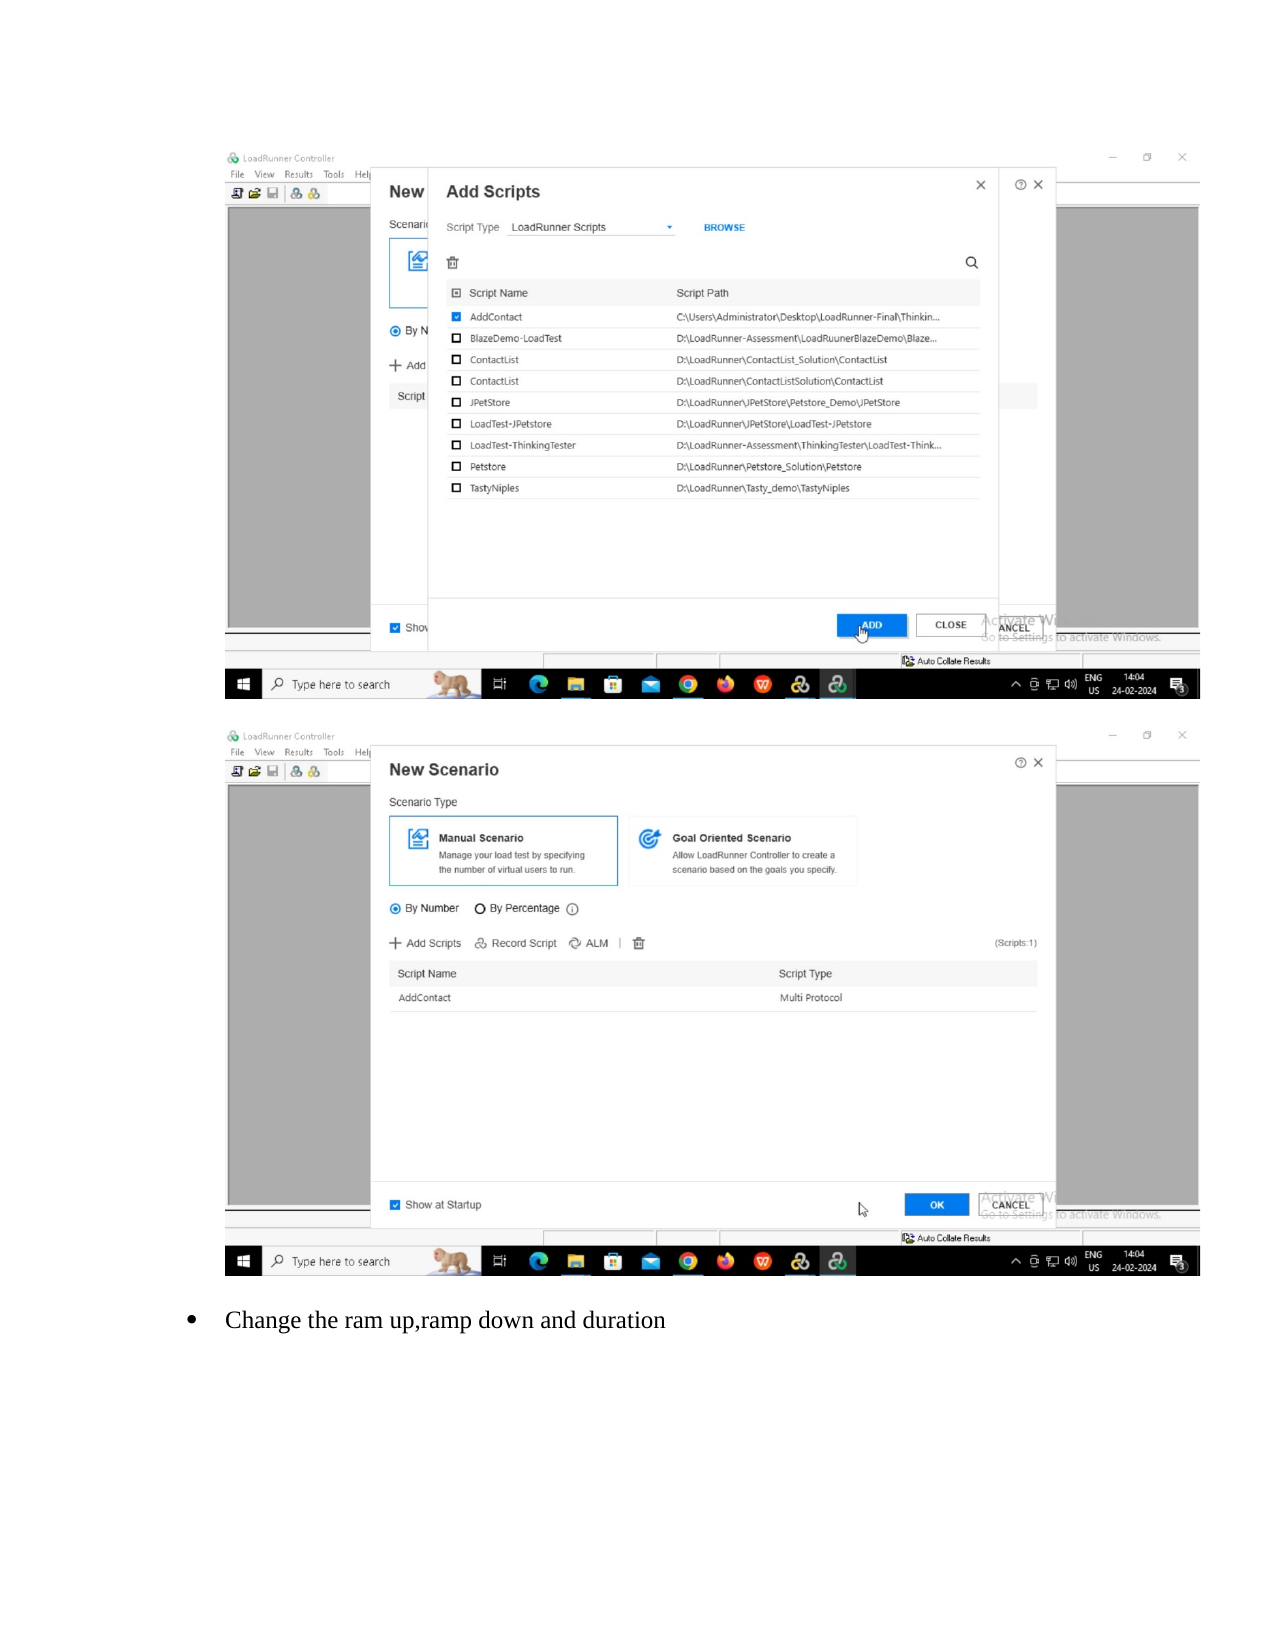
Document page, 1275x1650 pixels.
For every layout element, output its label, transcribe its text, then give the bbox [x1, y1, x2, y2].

picture [225, 727, 1200, 1276]
list Change the ram up,ramp down and duration [187, 1305, 1125, 1334]
picture [225, 150, 1200, 699]
